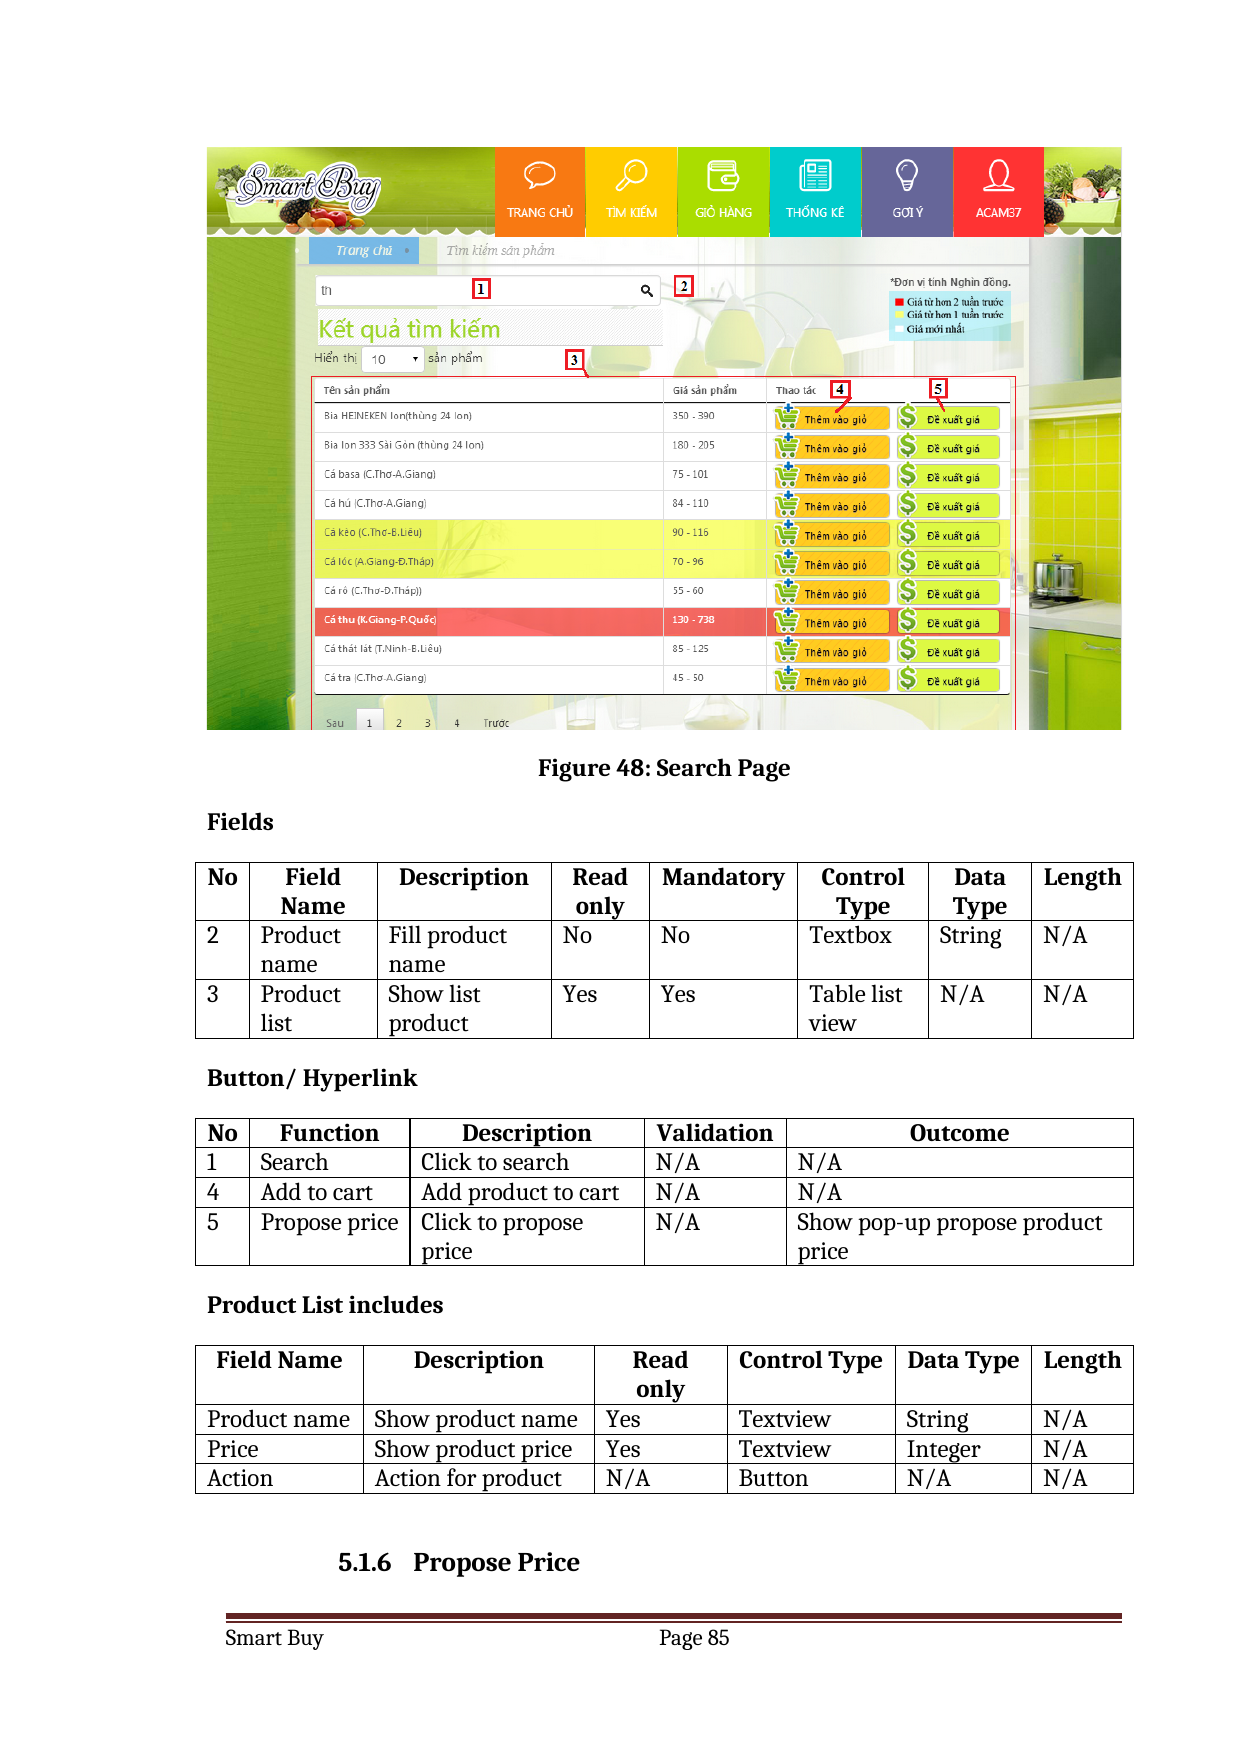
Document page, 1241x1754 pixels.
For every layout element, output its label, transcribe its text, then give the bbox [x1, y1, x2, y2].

text Button/ Hyperlink [207, 1063, 1122, 1092]
table_cell Show product name [364, 1405, 594, 1433]
table_cell 1 [196, 1148, 249, 1177]
table_header Control Type [728, 1346, 895, 1404]
subtitle Propose Price [338, 1547, 1122, 1578]
table_cell Show pop-up propose product price [787, 1208, 1133, 1265]
table_header Outcome [787, 1119, 1133, 1147]
text Fields [207, 808, 1122, 837]
table_cell Textview [728, 1435, 895, 1463]
table_cell N/A [645, 1208, 786, 1265]
table_cell Click to search [411, 1148, 644, 1177]
table_header Description [364, 1346, 594, 1404]
table_cell Yes [552, 980, 649, 1037]
table_header Function [250, 1119, 409, 1147]
table_header Read only [595, 1346, 727, 1404]
table_cell Add to cart [250, 1178, 409, 1207]
table_header Length [1032, 1346, 1133, 1404]
table_cell Yes [650, 980, 797, 1037]
table_cell 2 [196, 921, 249, 979]
table_cell Add product to cart [411, 1178, 644, 1207]
table_cell Fill product name [378, 921, 551, 979]
table_cell N/A [1032, 921, 1133, 979]
table_cell Product list [250, 980, 377, 1037]
table_cell 3 [196, 980, 249, 1037]
table_header Data Type [896, 1346, 1031, 1404]
table_header Field Name [250, 863, 377, 920]
table_cell N/A [896, 1464, 1031, 1493]
table_header No [196, 1119, 249, 1147]
table_cell 5 [196, 1208, 249, 1265]
table_header Validation [645, 1119, 786, 1147]
table_header Description [411, 1119, 644, 1147]
table_cell N/A [787, 1178, 1133, 1207]
table_header Data Type [929, 863, 1031, 920]
table_cell Yes [595, 1435, 727, 1463]
table_cell Textview [728, 1405, 895, 1433]
table_cell N/A [1032, 980, 1133, 1037]
table_cell No [650, 921, 797, 979]
table_cell N/A [787, 1148, 1133, 1177]
table_header Control Type [798, 863, 928, 920]
table_header No [196, 863, 249, 920]
table_cell N/A [645, 1178, 786, 1207]
table_cell Click to propose price [411, 1208, 644, 1265]
table_header Field Name [196, 1346, 363, 1404]
table_cell String [896, 1405, 1031, 1433]
table_cell Integer [896, 1435, 1031, 1463]
table_header Length [1032, 863, 1133, 920]
table_cell Action [196, 1464, 363, 1493]
table_cell Show list product [378, 980, 551, 1037]
table_cell Product name [196, 1405, 363, 1433]
table_cell N/A [645, 1148, 786, 1177]
table_cell N/A [595, 1464, 727, 1493]
table_cell Search [250, 1148, 409, 1177]
table_cell N/A [1032, 1435, 1133, 1463]
table_cell Button [728, 1464, 895, 1493]
table_cell Show product price [364, 1435, 594, 1463]
table_cell No [552, 921, 649, 979]
table_cell Yes [595, 1405, 727, 1433]
picture [206, 147, 1123, 730]
table_cell N/A [1032, 1464, 1133, 1493]
table_cell N/A [1032, 1405, 1133, 1433]
table_cell N/A [929, 980, 1031, 1037]
table_cell Propose price [250, 1208, 409, 1265]
table_header Description [378, 863, 551, 920]
table_cell String [929, 921, 1031, 979]
table_cell Textbox [798, 921, 928, 979]
table_cell Table list view [798, 980, 928, 1037]
table_header Read only [552, 863, 649, 920]
table_cell Product name [250, 921, 377, 979]
table_cell 4 [196, 1178, 249, 1207]
table_cell Price [196, 1435, 363, 1463]
table_cell Action for product [364, 1464, 594, 1493]
table_header Mandatory [650, 863, 797, 920]
text Product List includes [207, 1291, 1122, 1320]
